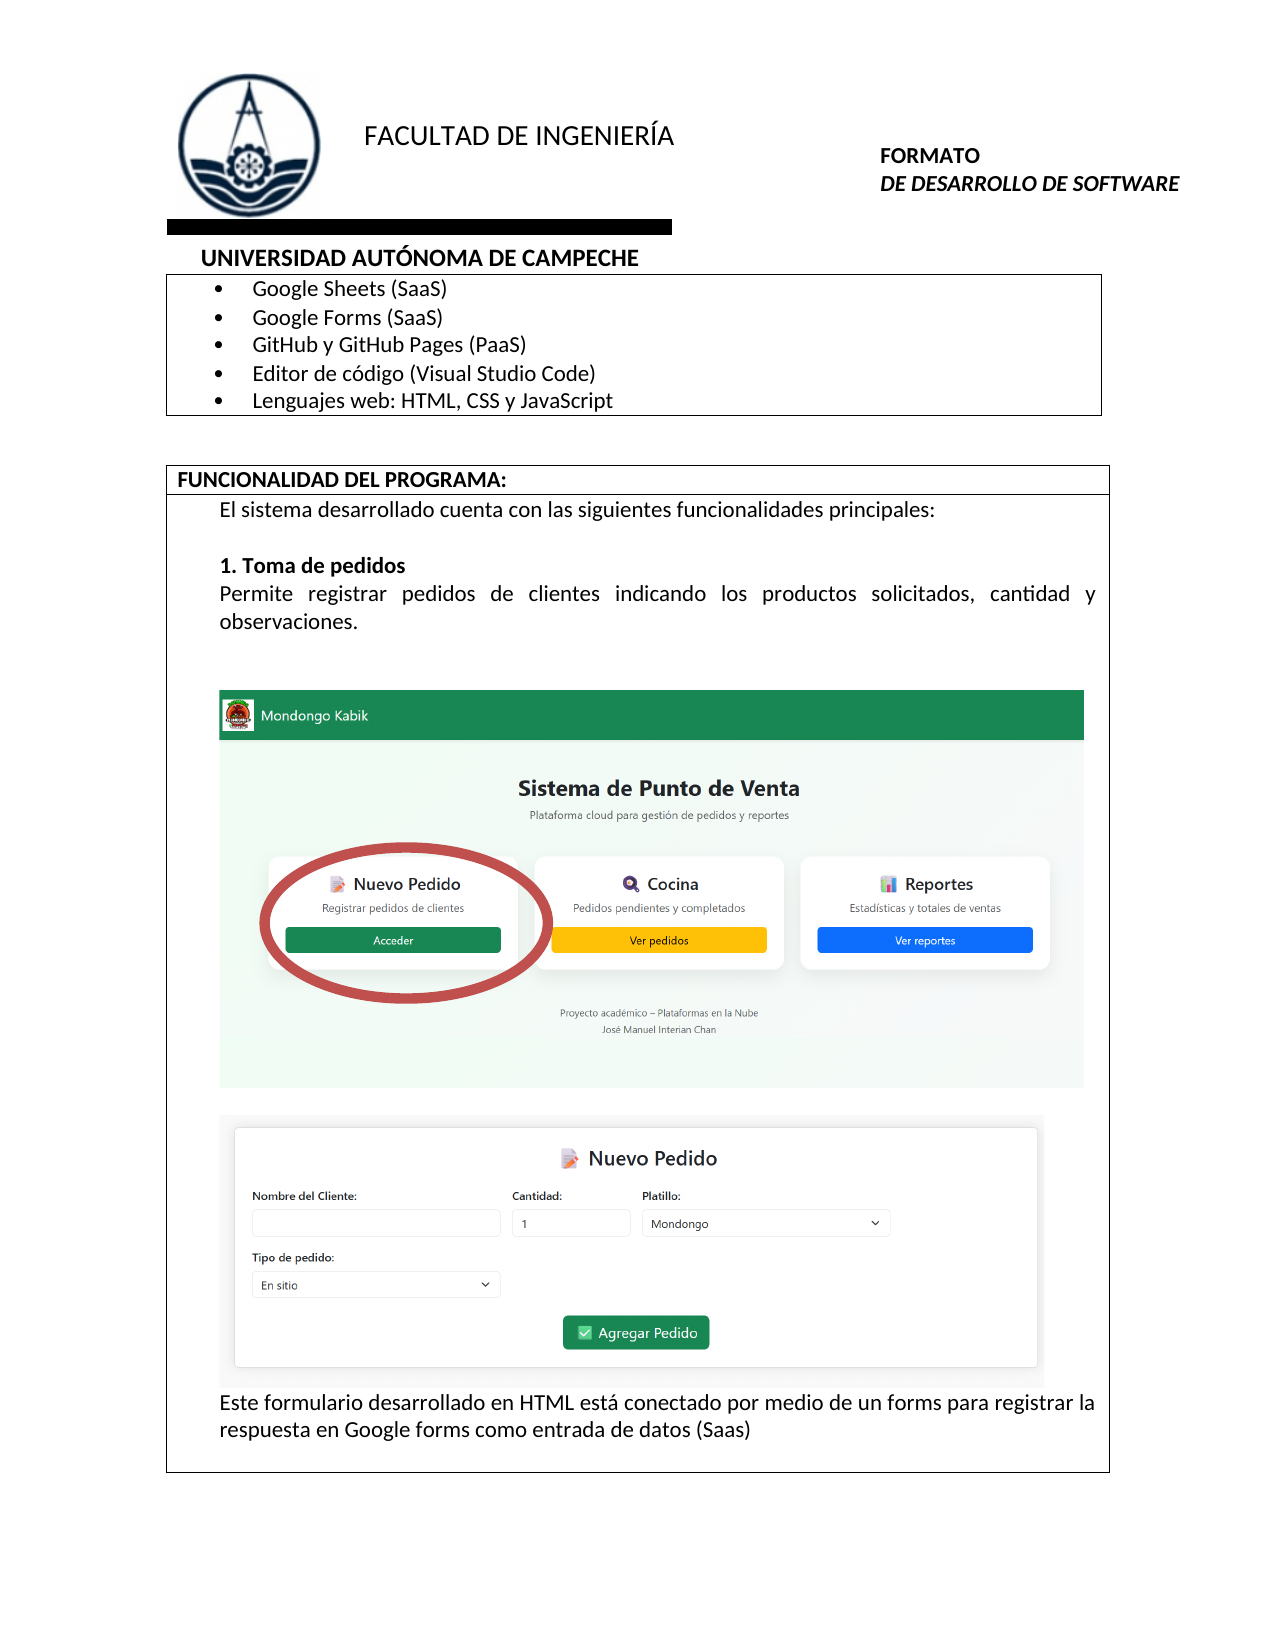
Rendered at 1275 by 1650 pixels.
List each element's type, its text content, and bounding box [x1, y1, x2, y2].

picture [177, 73, 321, 218]
picture [219, 690, 1084, 1088]
table_header FUNCIONALIDAD DEL PROGRAMA: [167, 466, 1109, 494]
picture [219, 1115, 1045, 1388]
